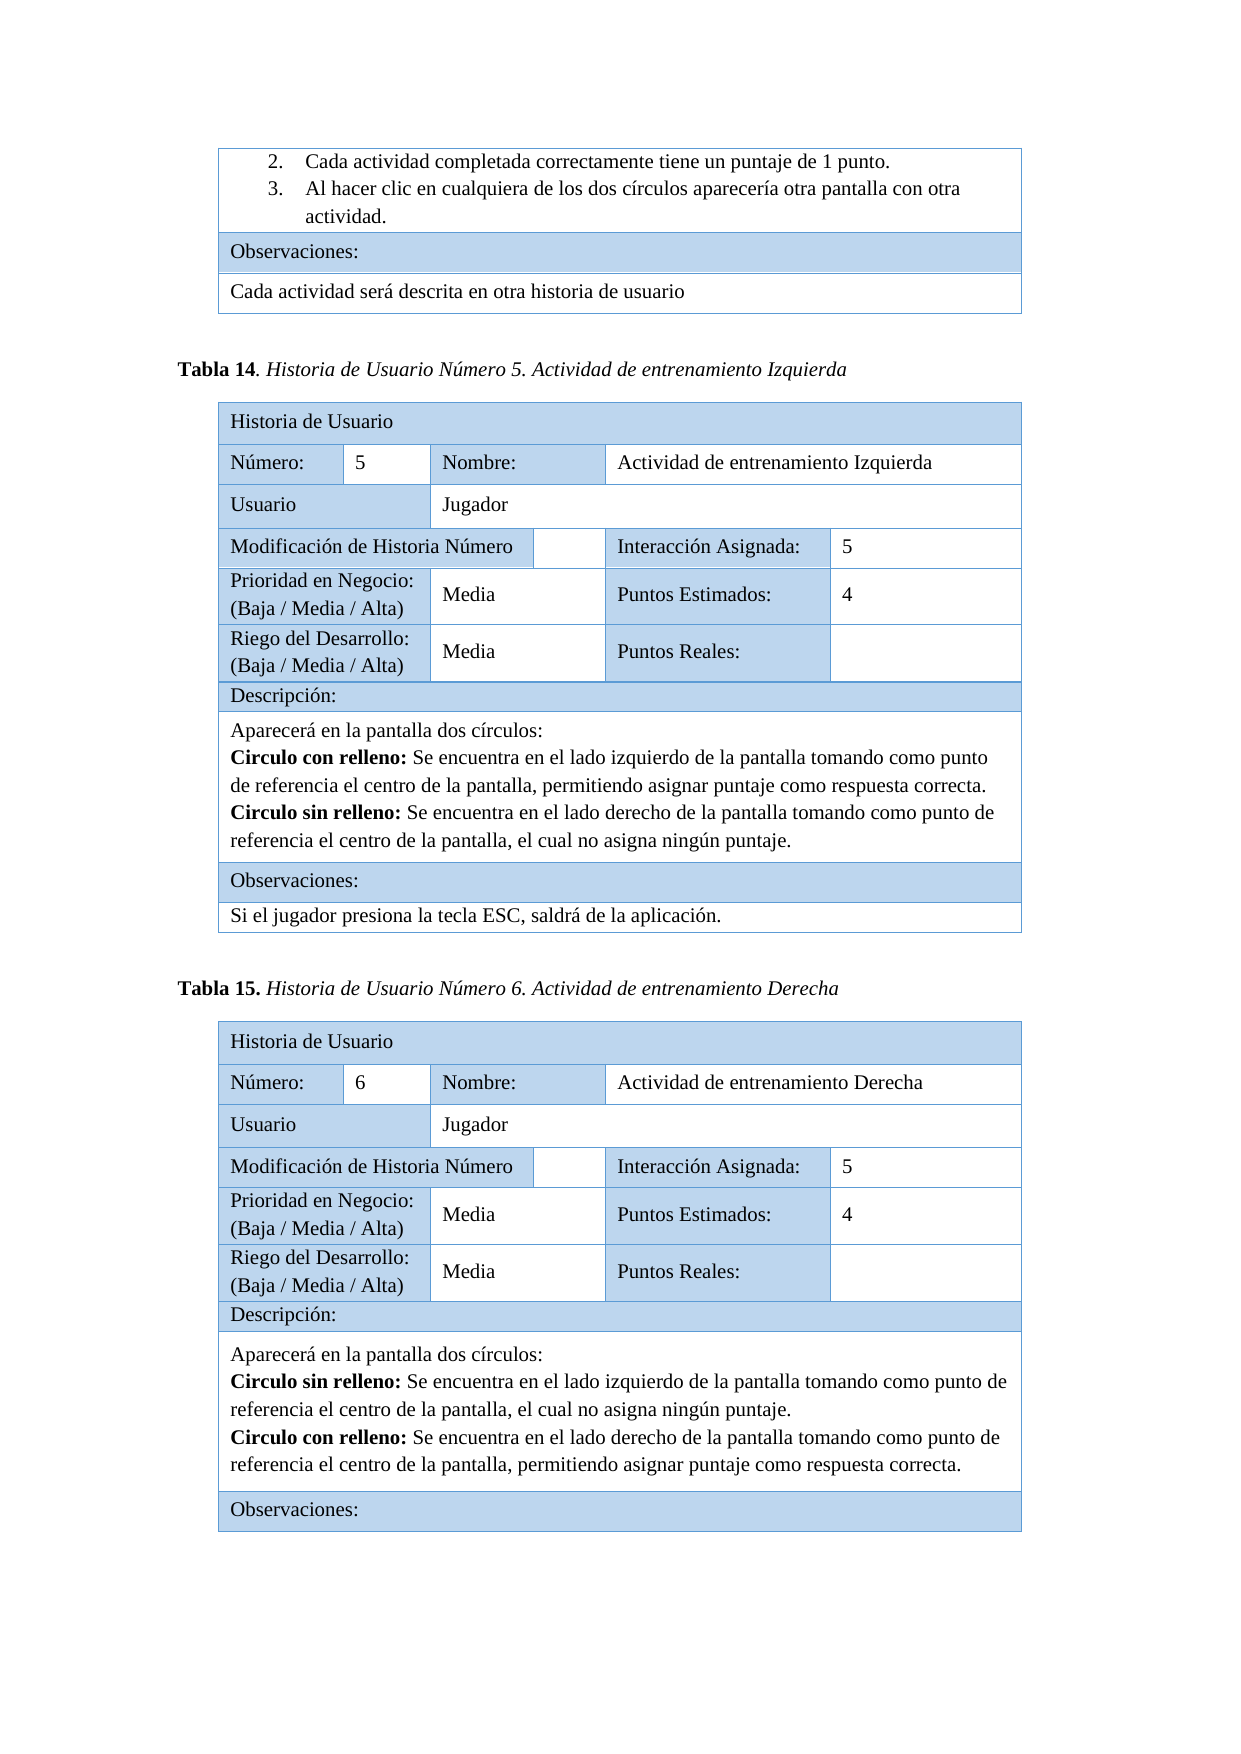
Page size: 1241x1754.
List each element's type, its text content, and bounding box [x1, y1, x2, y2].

table_cell Descripción: [219, 1302, 1021, 1331]
table_header Historia de Usuario [219, 1022, 1021, 1064]
table_cell 5 [831, 529, 1021, 567]
table_cell Jugador [431, 1105, 1021, 1147]
table_cell Media [431, 569, 605, 624]
table_cell Jugador [431, 485, 1021, 528]
table_cell Nombre: [432, 1066, 604, 1103]
table_cell 5 [344, 445, 430, 484]
table_cell Puntos Reales: [606, 625, 830, 681]
table_cell Modificación de Historia Número [219, 1148, 533, 1187]
table_cell Aparecerá en la pantalla dos círculos: Circulo con relleno: Se encuentra en el lado izquierdo de la pantalla tomando como punto de referencia el centro de la pantalla, permitiendo asignar puntaje como respuesta correcta. Circulo sin relleno: Se encuentra en el lado derecho de la pantalla tomando como punto de referencia el centro de la pantalla, el cual no asigna ningún puntaje. [219, 712, 1021, 862]
table_cell [534, 529, 605, 567]
table_cell Observaciones: [219, 863, 1021, 902]
table_cell Prioridad en Negocio: (Baja / Media / Alta) [219, 569, 430, 624]
table_cell Cada actividad será descrita en otra historia de usuario [219, 274, 1021, 312]
table_cell [831, 625, 1021, 681]
table_cell Observaciones: [219, 233, 1021, 272]
table_cell Número: [219, 445, 343, 484]
table_cell Descripción: [219, 683, 1021, 711]
table_cell Nombre: [431, 445, 605, 484]
table_cell Interacción Asignada: [606, 529, 830, 567]
table_cell 6 [344, 1065, 430, 1104]
table_cell Número: [219, 1065, 343, 1104]
table_cell Puntos Estimados: [606, 569, 830, 624]
table_cell Actividad de entrenamiento Derecha [606, 1065, 1021, 1104]
table_cell Media [431, 625, 605, 681]
table_cell Modificación de Historia Número [219, 529, 533, 567]
table_cell Prioridad en Negocio: (Baja / Media / Alta) [219, 1188, 430, 1244]
table_cell 4 [831, 569, 1021, 624]
table_header Historia de Usuario [219, 403, 1021, 444]
text Tabla 14. Historia de Usuario Número 5. Actividad de entrenamiento Izquierda [177, 357, 1063, 381]
table_cell Interacción Asignada: [606, 1148, 830, 1187]
table_cell [534, 1148, 605, 1187]
table_cell Usuario [219, 485, 430, 528]
table_cell Aparecerá en la pantalla dos círculos: Circulo sin relleno: Se encuentra en el lado izquierdo de la pantalla tomando como punto de referencia el centro de la pantalla, el cual no asigna ningún puntaje. Circulo con relleno: Se encuentra en el lado derecho de la pantalla tomando como punto de referencia el centro de la pantalla, permitiendo asignar puntaje como respuesta correcta. [219, 1332, 1021, 1491]
table_cell Riego del Desarrollo: (Baja / Media / Alta) [219, 1245, 430, 1301]
table_cell 4 [831, 1188, 1021, 1244]
table_cell Usuario [219, 1105, 430, 1147]
table_cell Actividad de entrenamiento Izquierda [606, 445, 1021, 484]
table_cell 5 [831, 1148, 1021, 1187]
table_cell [219, 149, 1021, 232]
table_cell Media [431, 1245, 605, 1301]
table_cell Si el jugador presiona la tecla ESC, saldrá de la aplicación. [219, 903, 1021, 932]
table_cell Media [431, 1188, 605, 1244]
text Tabla 15. Historia de Usuario Número 6. Actividad de entrenamiento Derecha [177, 976, 1063, 1000]
table_cell Puntos Reales: [606, 1245, 830, 1301]
table_cell Puntos Estimados: [606, 1188, 830, 1244]
table_cell [831, 1245, 1021, 1301]
table_cell Observaciones: [219, 1492, 1021, 1531]
table_cell Riego del Desarrollo: (Baja / Media / Alta) [219, 625, 430, 681]
